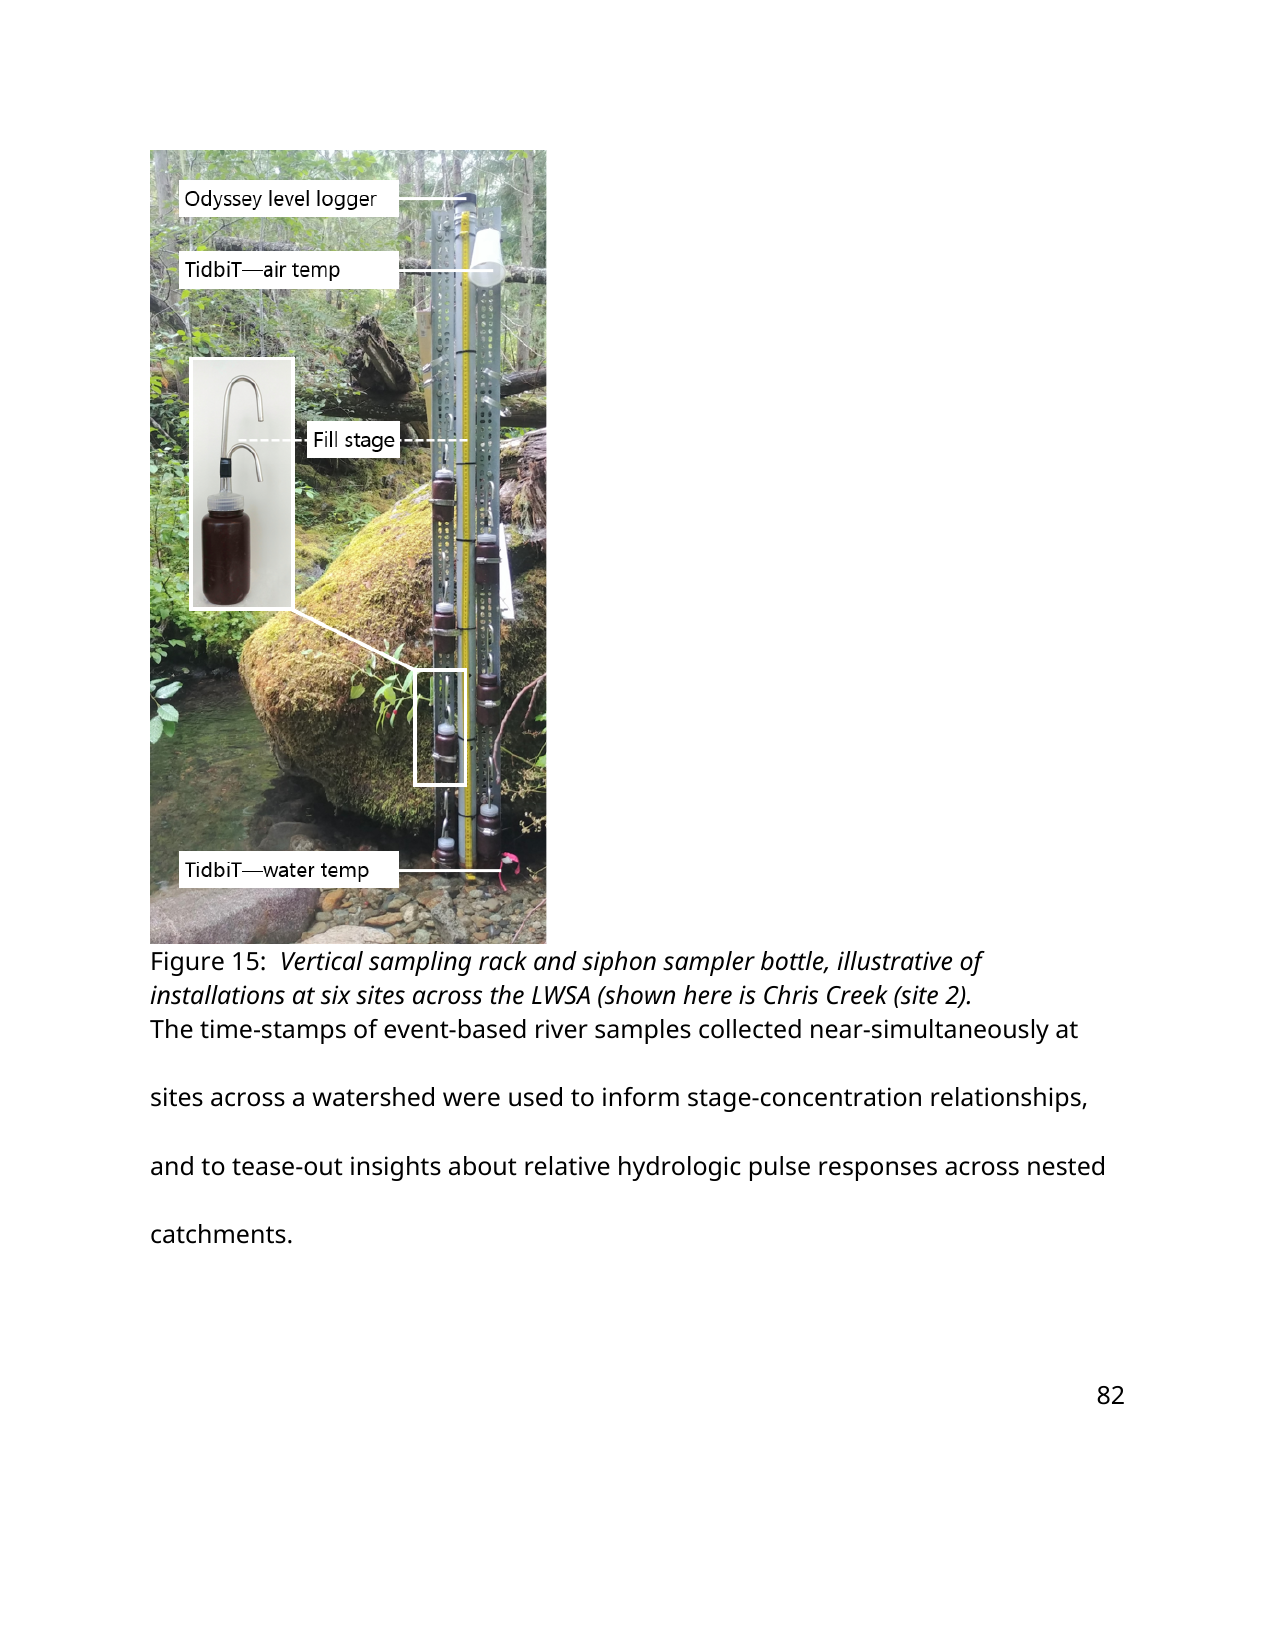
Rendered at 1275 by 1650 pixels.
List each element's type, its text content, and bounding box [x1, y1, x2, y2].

text Figure 15: Vertical sampling rack and siphon sampler bottle, illustrative of installations at six sites across the LWSA (shown here is Chris Creek (site 2). [150, 944, 1125, 1012]
picture [150, 150, 547, 944]
text The time-stamps of event-based river samples collected near-simultaneously at sites across a watershed were used to inform stage-concentration relationships, and to tease-out insights about relative hydrologic pulse responses across nested catchments. [150, 1012, 1125, 1250]
